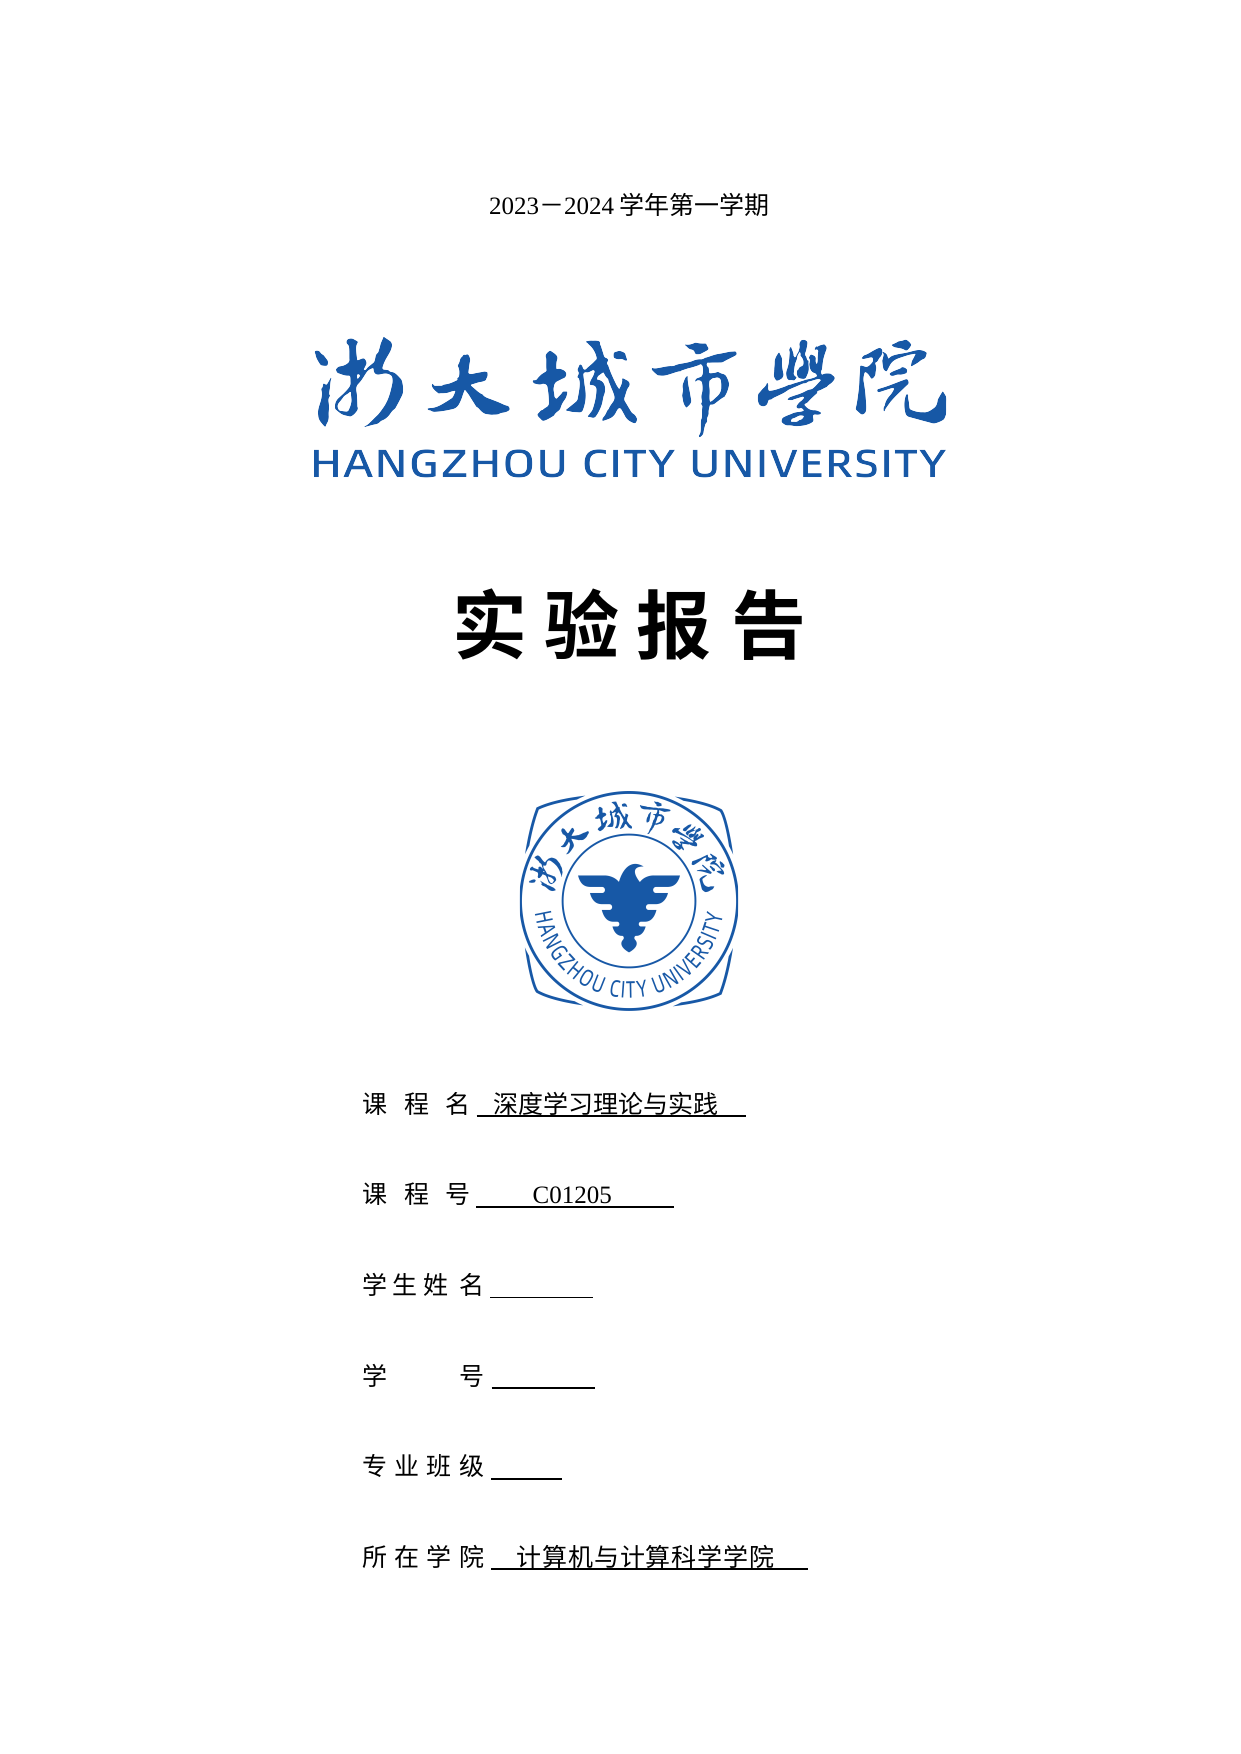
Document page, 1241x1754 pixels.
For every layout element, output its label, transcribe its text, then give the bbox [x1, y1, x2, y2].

picture [519, 791, 739, 1011]
text 2023－2024学年第一学期 [165, 171, 1092, 236]
subtitle 实 验 报 告 [165, 555, 1092, 685]
text 学 生 姓 名 [165, 1266, 903, 1302]
text 课 程 号 C01205 [165, 1175, 903, 1211]
picture [311, 300, 947, 504]
text 专 业 班 级 [165, 1447, 903, 1483]
text 课 程 名 深度学习理论与实践 [165, 1084, 903, 1121]
text 学 生 姓 号 [165, 1356, 903, 1392]
text 所 在 学 院 计算机与计算科学学院 [165, 1537, 903, 1574]
